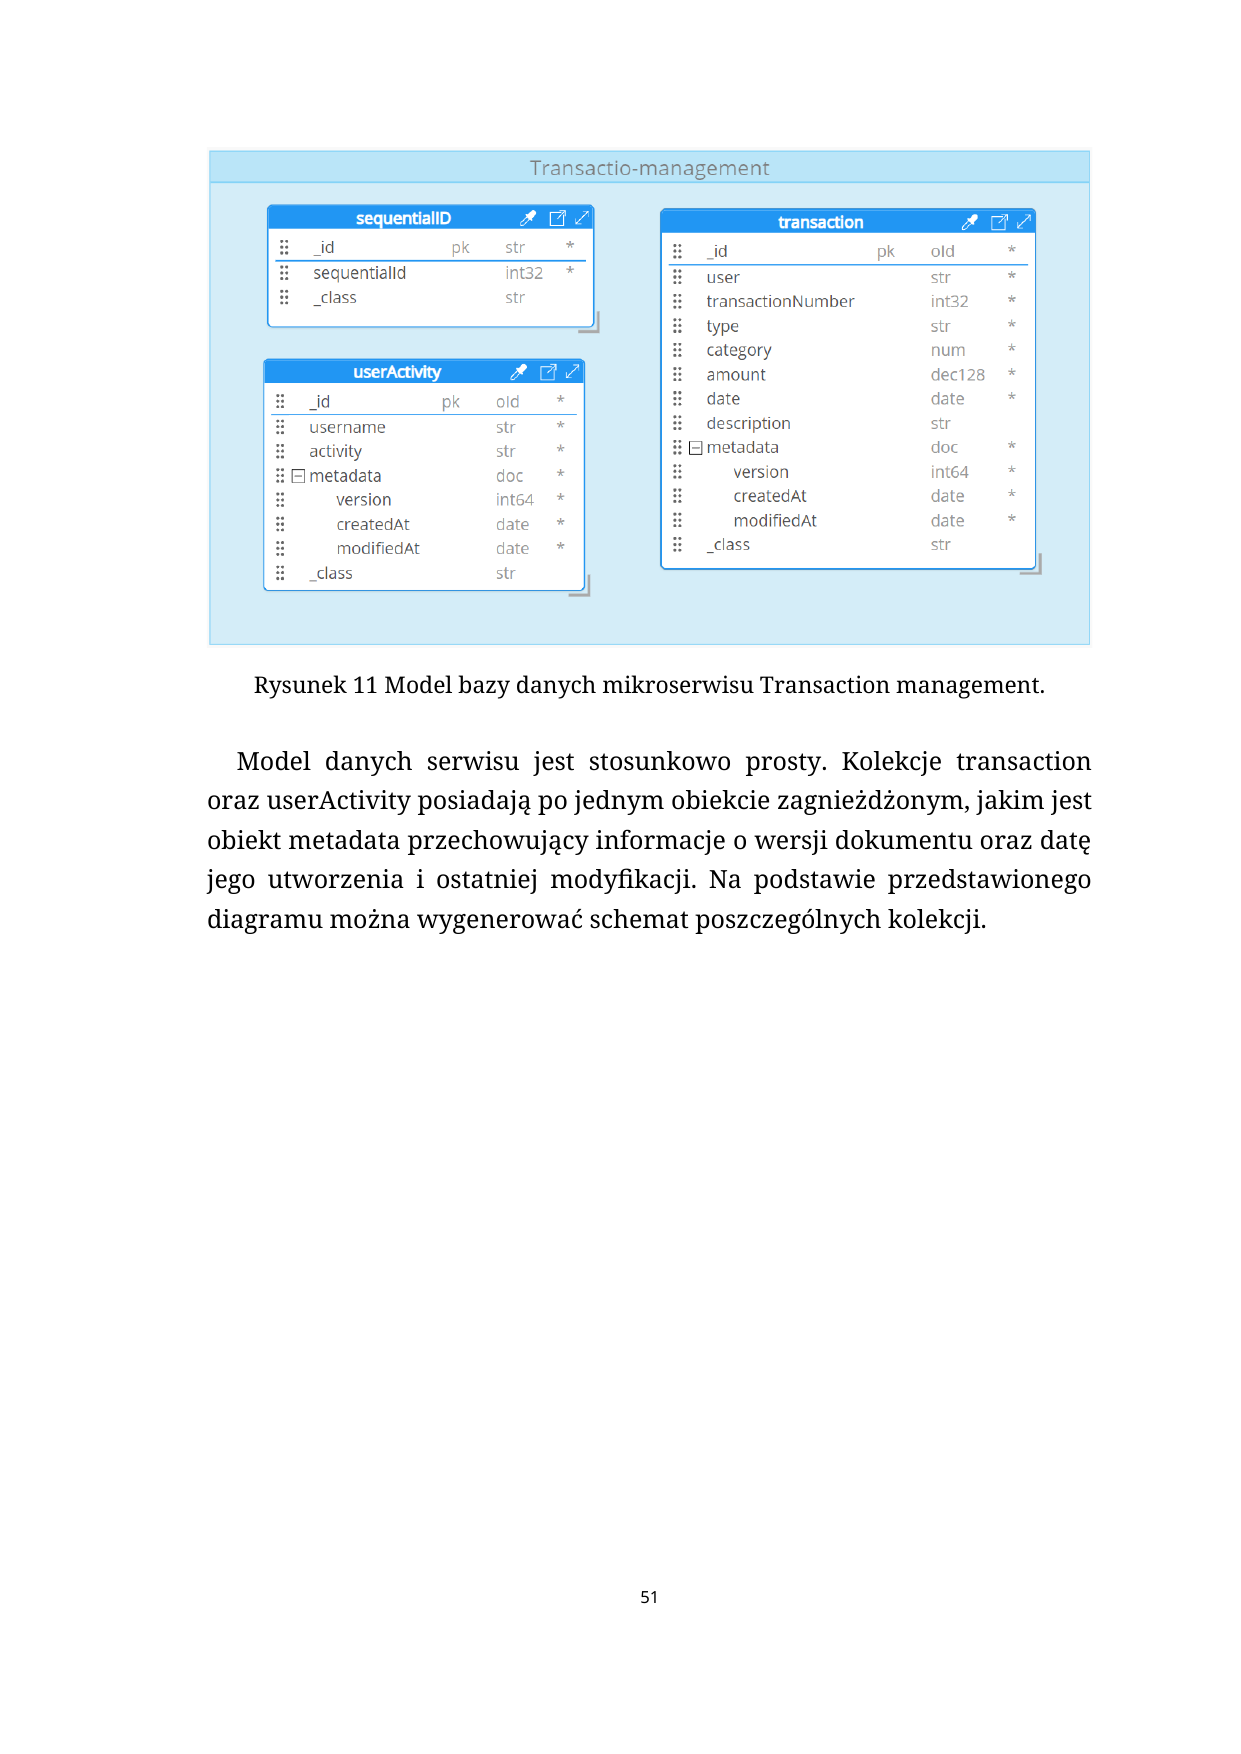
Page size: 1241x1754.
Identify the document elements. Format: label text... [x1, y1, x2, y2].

text Model danych serwisu jest stosunkowo prosty. Kolekcje transaction oraz userActivity posiadają po jednym obiekcie zagnieżdżonym, jakim jest obiekt metadata przechowujący informacje o wersji dokumentu oraz datę jego utworzenia i ostatniej modyfikacji. Na podstawie przedstawionego diagramu można wygenerować schemat poszczególnych kolekcji. [207, 738, 1092, 936]
text Rysunek 11 Model bazy danych mikroserwisu Transaction management. [207, 661, 1092, 700]
picture [206, 147, 1093, 648]
